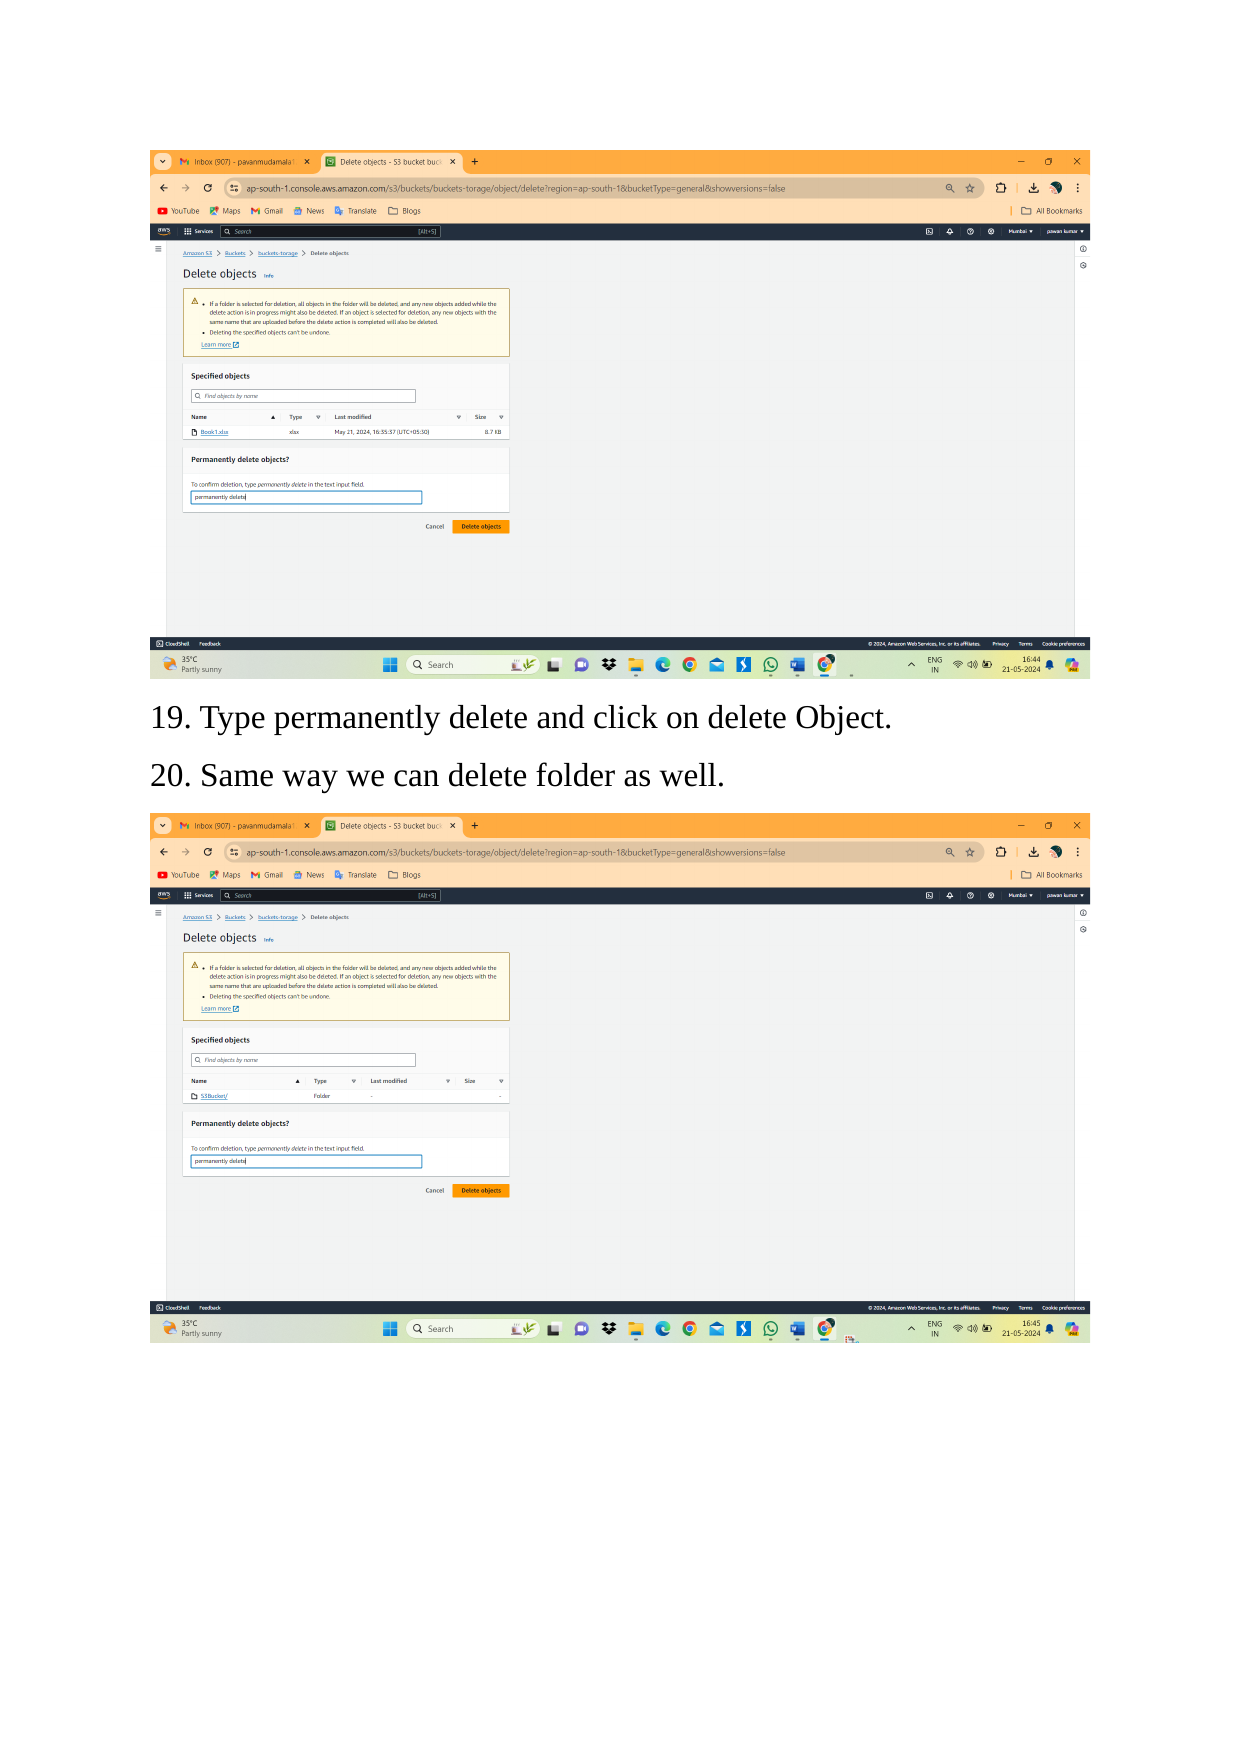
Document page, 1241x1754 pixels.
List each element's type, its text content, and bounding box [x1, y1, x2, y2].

picture [150, 813, 1091, 1343]
text 19. Type permanently delete and click on delete Object. [150, 698, 1090, 736]
picture [150, 150, 1091, 679]
text 20. Same way we can delete folder as well. [150, 756, 1090, 794]
